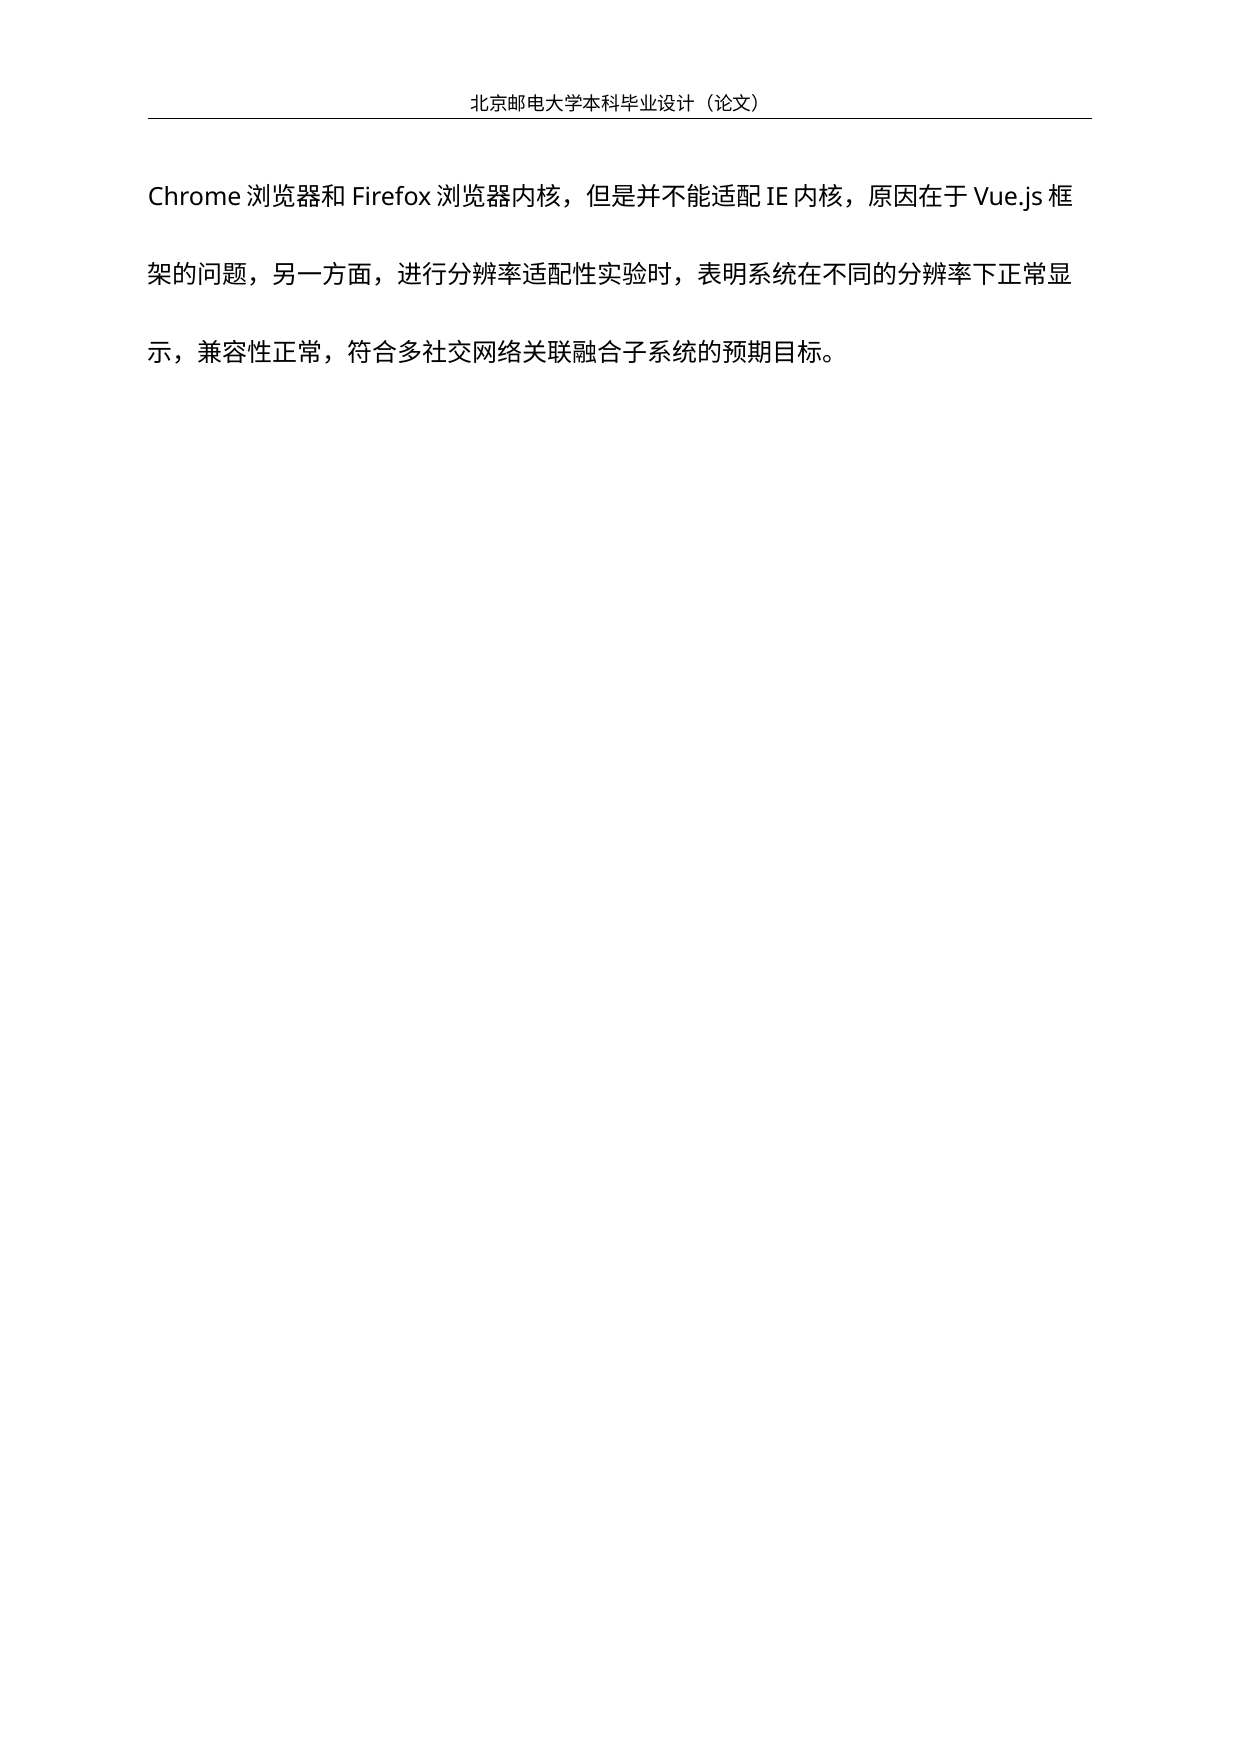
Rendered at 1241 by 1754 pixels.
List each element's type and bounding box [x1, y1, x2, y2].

text [148, 162, 1092, 383]
